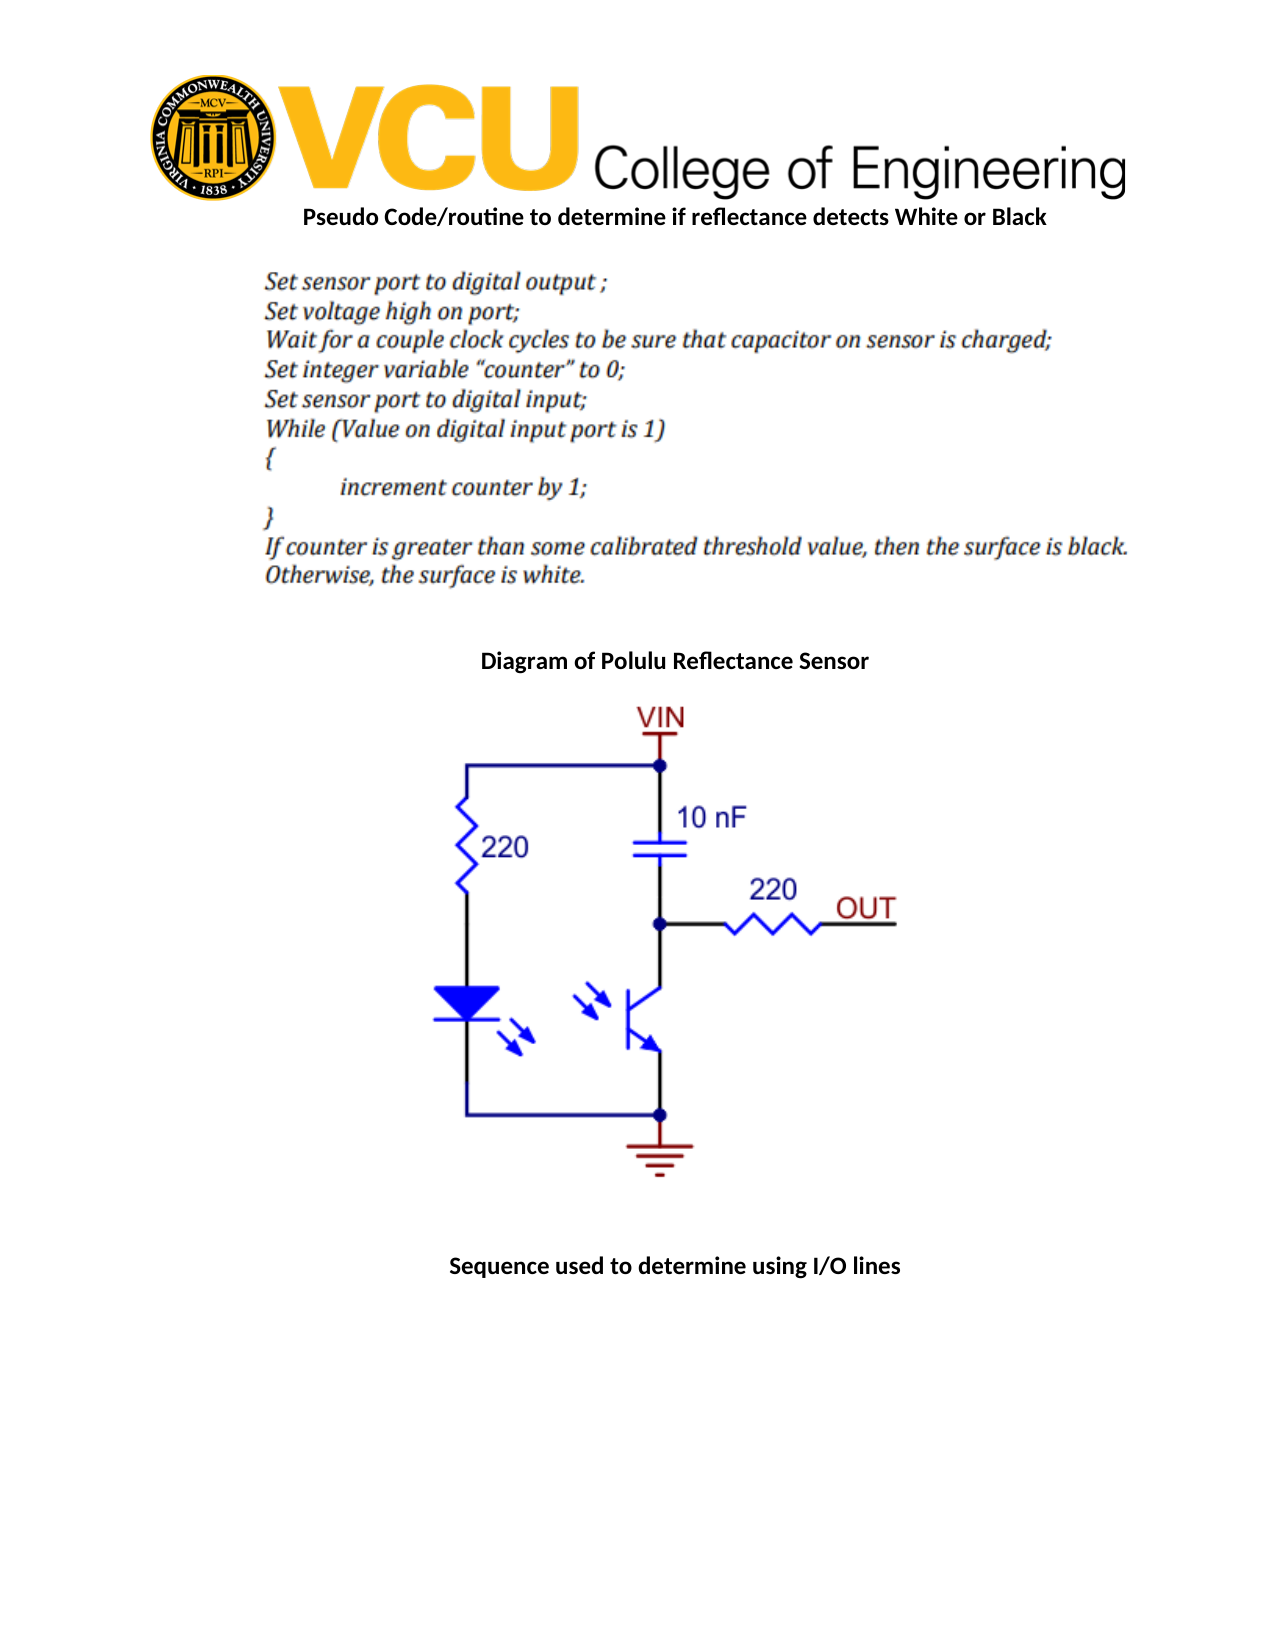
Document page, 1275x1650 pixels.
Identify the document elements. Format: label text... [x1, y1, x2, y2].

picture [432, 693, 918, 1232]
text Diagram of Polulu Reflectance Sensor [150, 645, 1125, 675]
text Pseudo Code/routine to determine if reflectance detects White or Black [150, 201, 1125, 232]
picture [225, 250, 1149, 627]
picture [150, 75, 1125, 201]
text Sequence used to determine using I/O lines [150, 1250, 1125, 1280]
